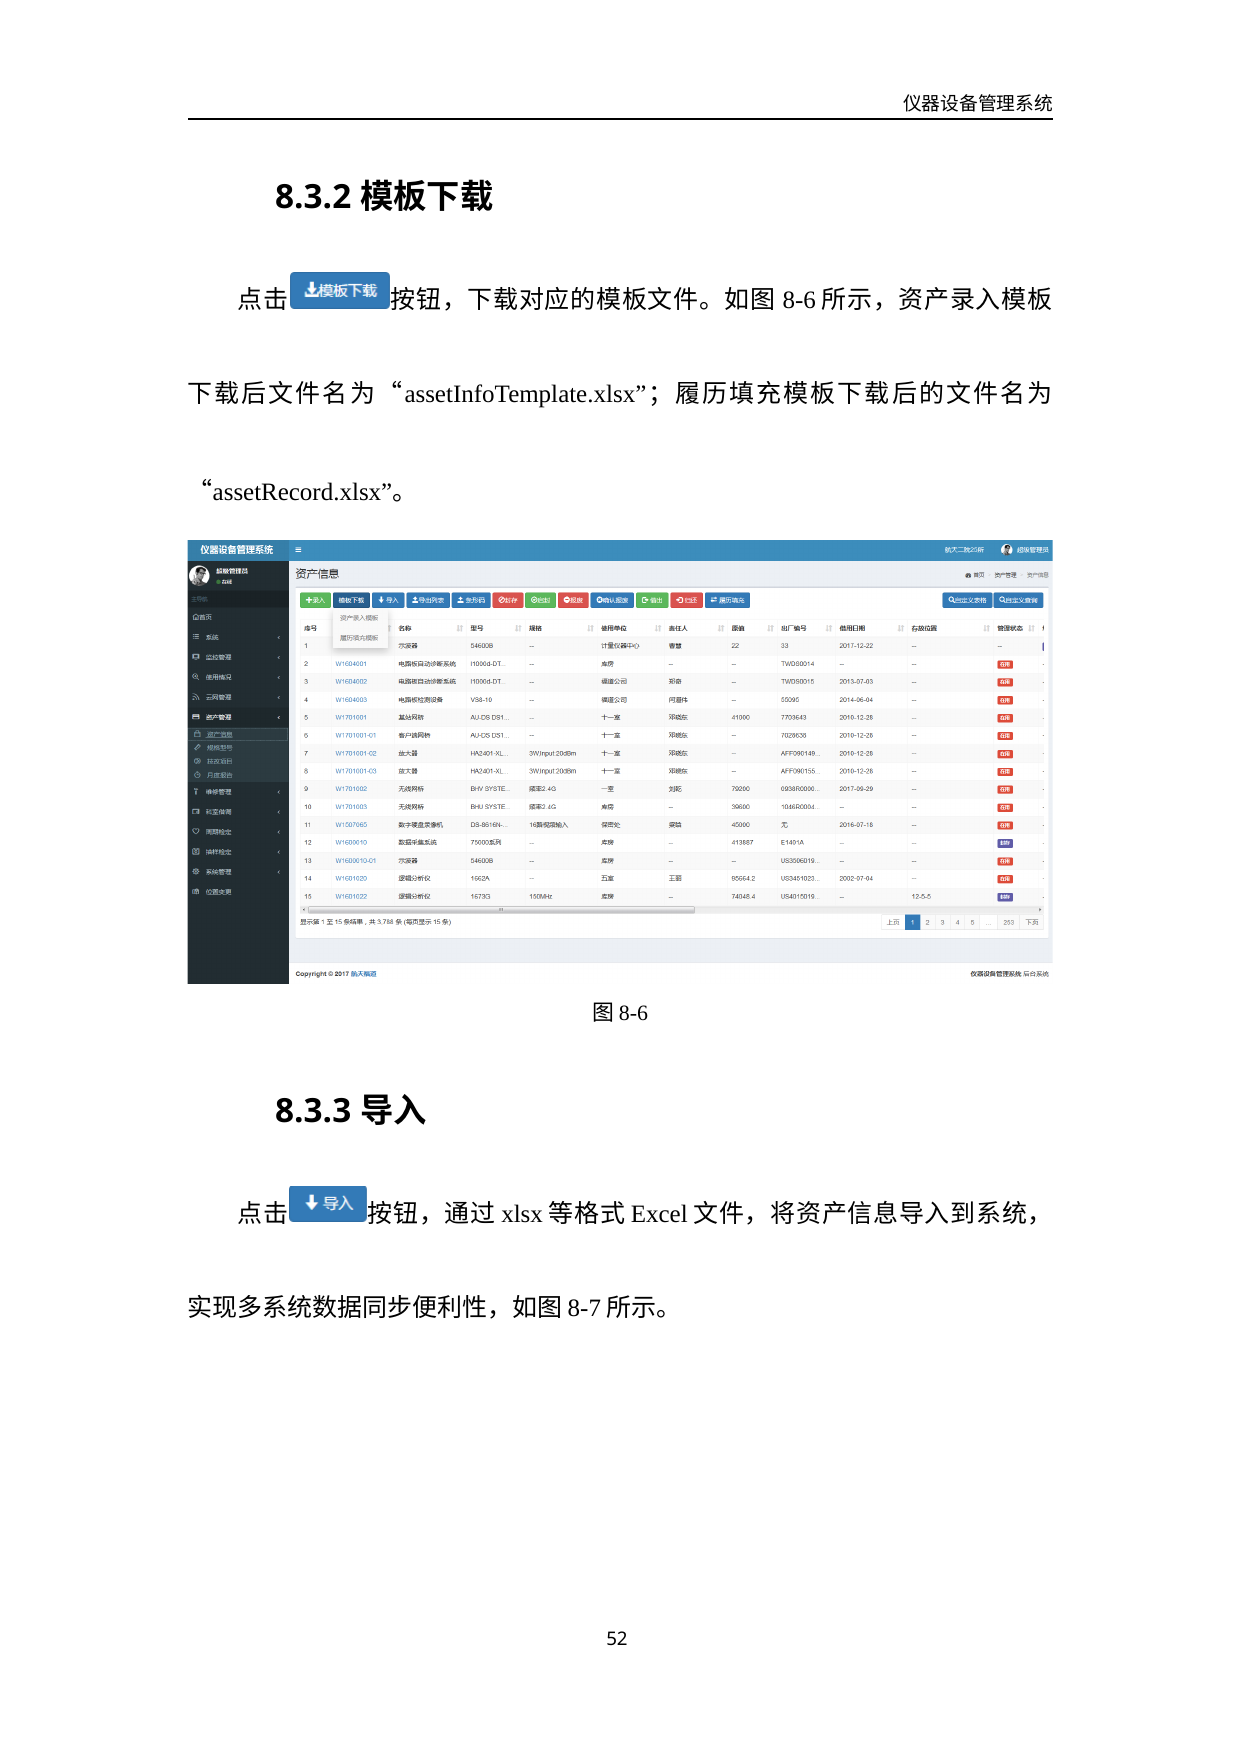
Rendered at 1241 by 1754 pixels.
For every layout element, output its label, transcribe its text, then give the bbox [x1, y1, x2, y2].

picture [289, 1186, 368, 1222]
picture [187, 540, 1053, 984]
text 图8-6 [187, 995, 1053, 1027]
subtitle 8.3.2 模板下载 [275, 162, 1053, 227]
subtitle 8.3.3 导入 [275, 1076, 1053, 1141]
text 点击按钮，下载对应的模板文件。如图8-6所示，资产录入模板下载后文件名为“assetInfoTemplate.xlsx”；履历填充模板下载后的文件名为“assetRecord.xlsx”。 [187, 262, 1053, 522]
text 点击按钮，通过xlsx等格式Excel文件，将资产信息导入到系统，实现多系统数据同步便利性，如图8-7所示。 [187, 1176, 1053, 1338]
picture [289, 272, 391, 309]
